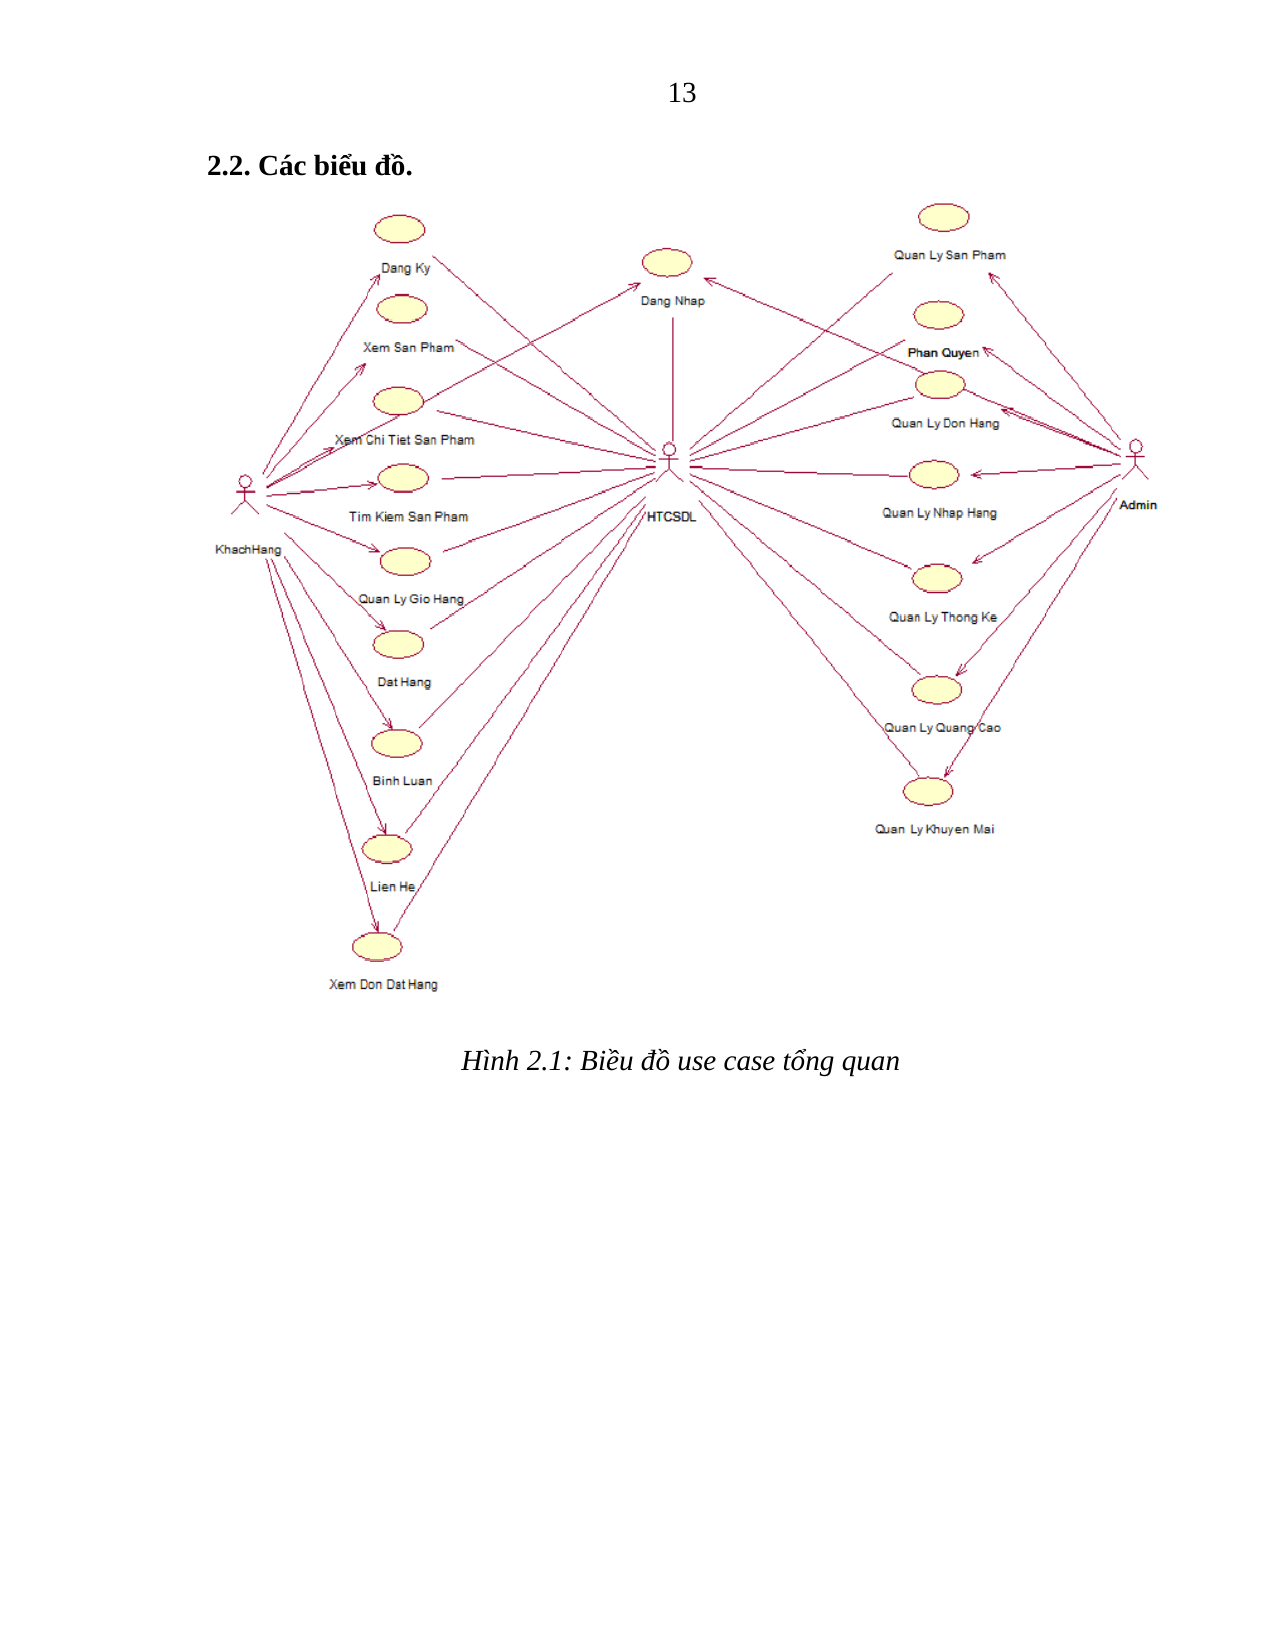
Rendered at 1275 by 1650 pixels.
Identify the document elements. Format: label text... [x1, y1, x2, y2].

text Hình 2.1: Biều đồ use case tổng quan [207, 1043, 1157, 1076]
subtitle 2.2. Các biểu đồ. [207, 148, 1157, 181]
picture [206, 198, 1176, 1010]
